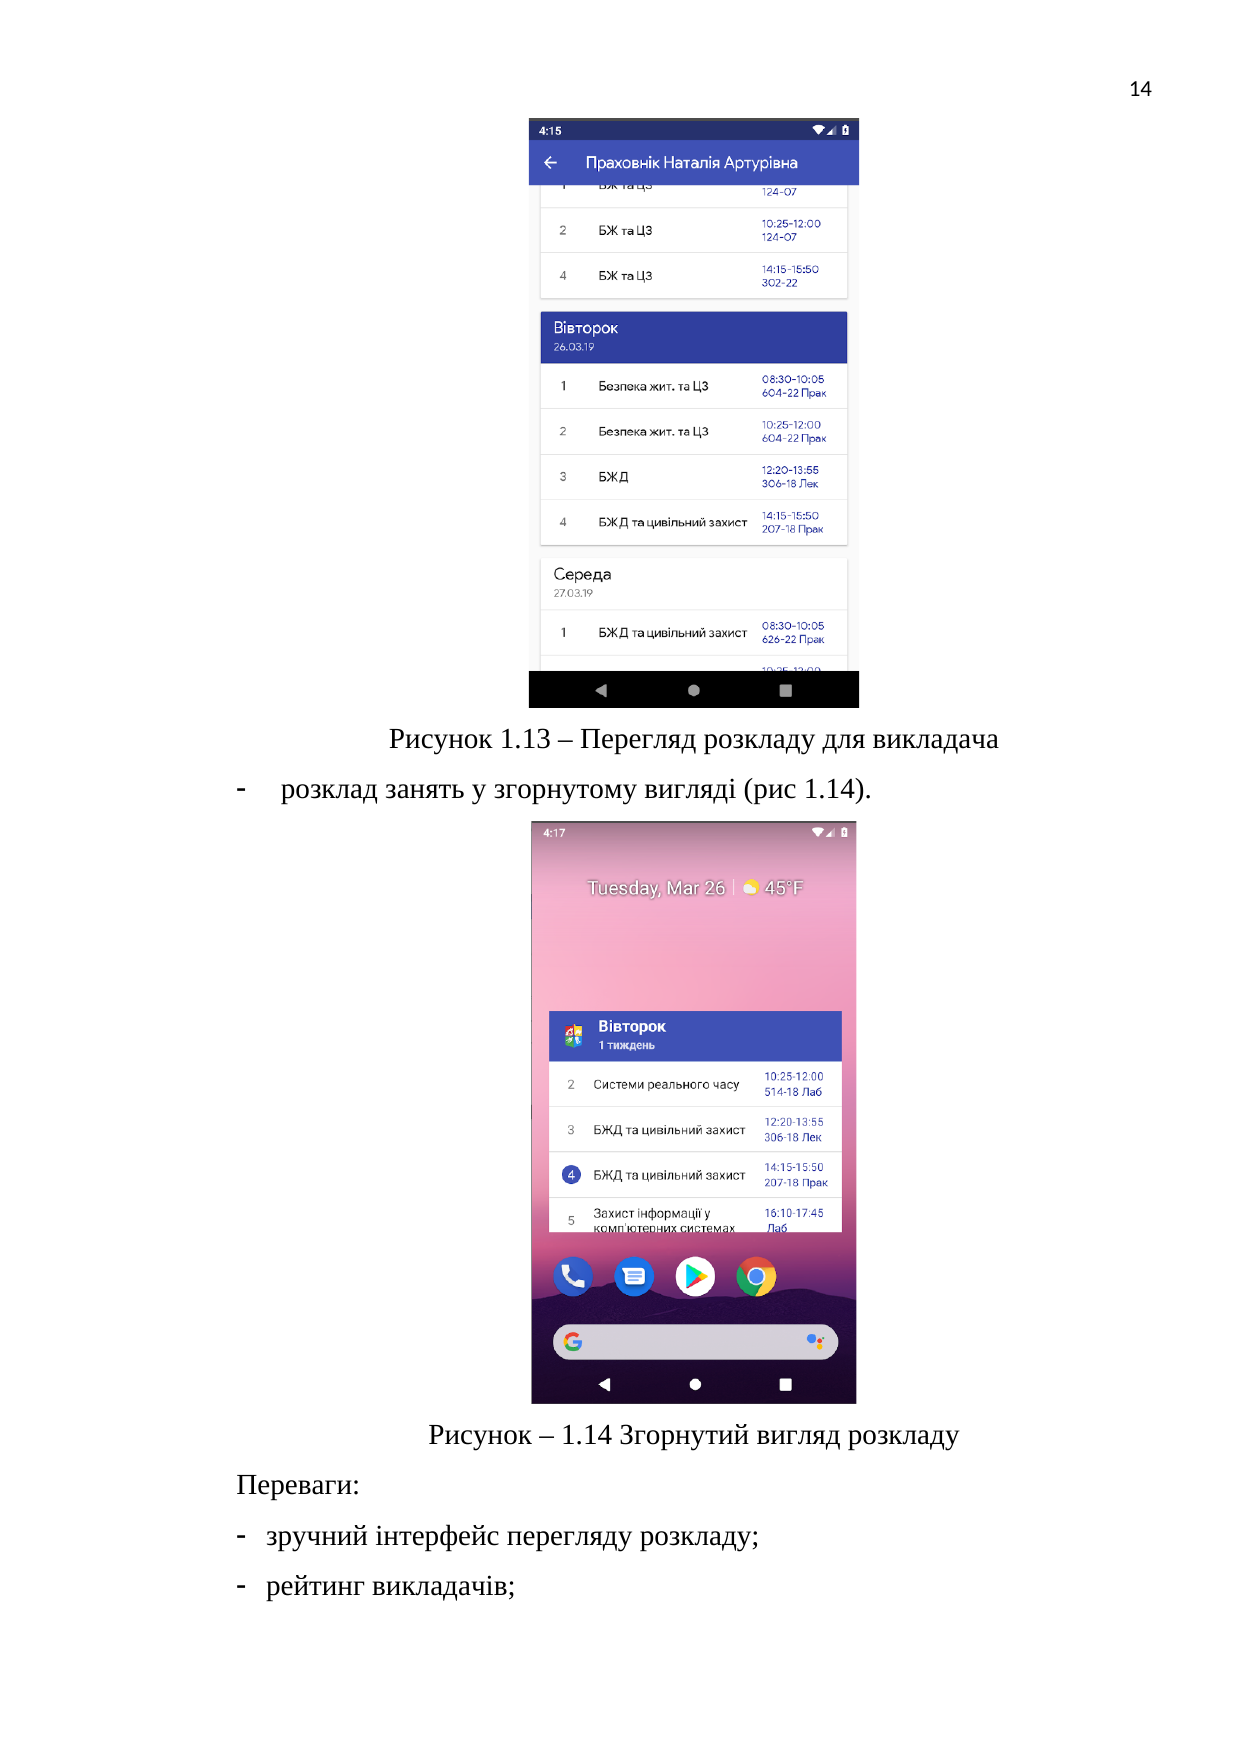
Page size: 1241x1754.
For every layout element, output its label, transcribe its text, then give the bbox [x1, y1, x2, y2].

picture [531, 821, 857, 1404]
list Рисунок 1.13 – Перегляд розкладу для викладача [236, 721, 1152, 755]
list Рисунок – 1.14 Згорнутий вигляд розкладу [236, 1417, 1152, 1451]
list рейтинг викладачів; [177, 1568, 1152, 1602]
list розклад занять у згорнутому вигляді (рис 1.14). [177, 771, 1152, 805]
list Переваги: [177, 1467, 1152, 1501]
picture [528, 118, 860, 708]
list зручний інтерфейс перегляду розкладу; [177, 1518, 1152, 1551]
